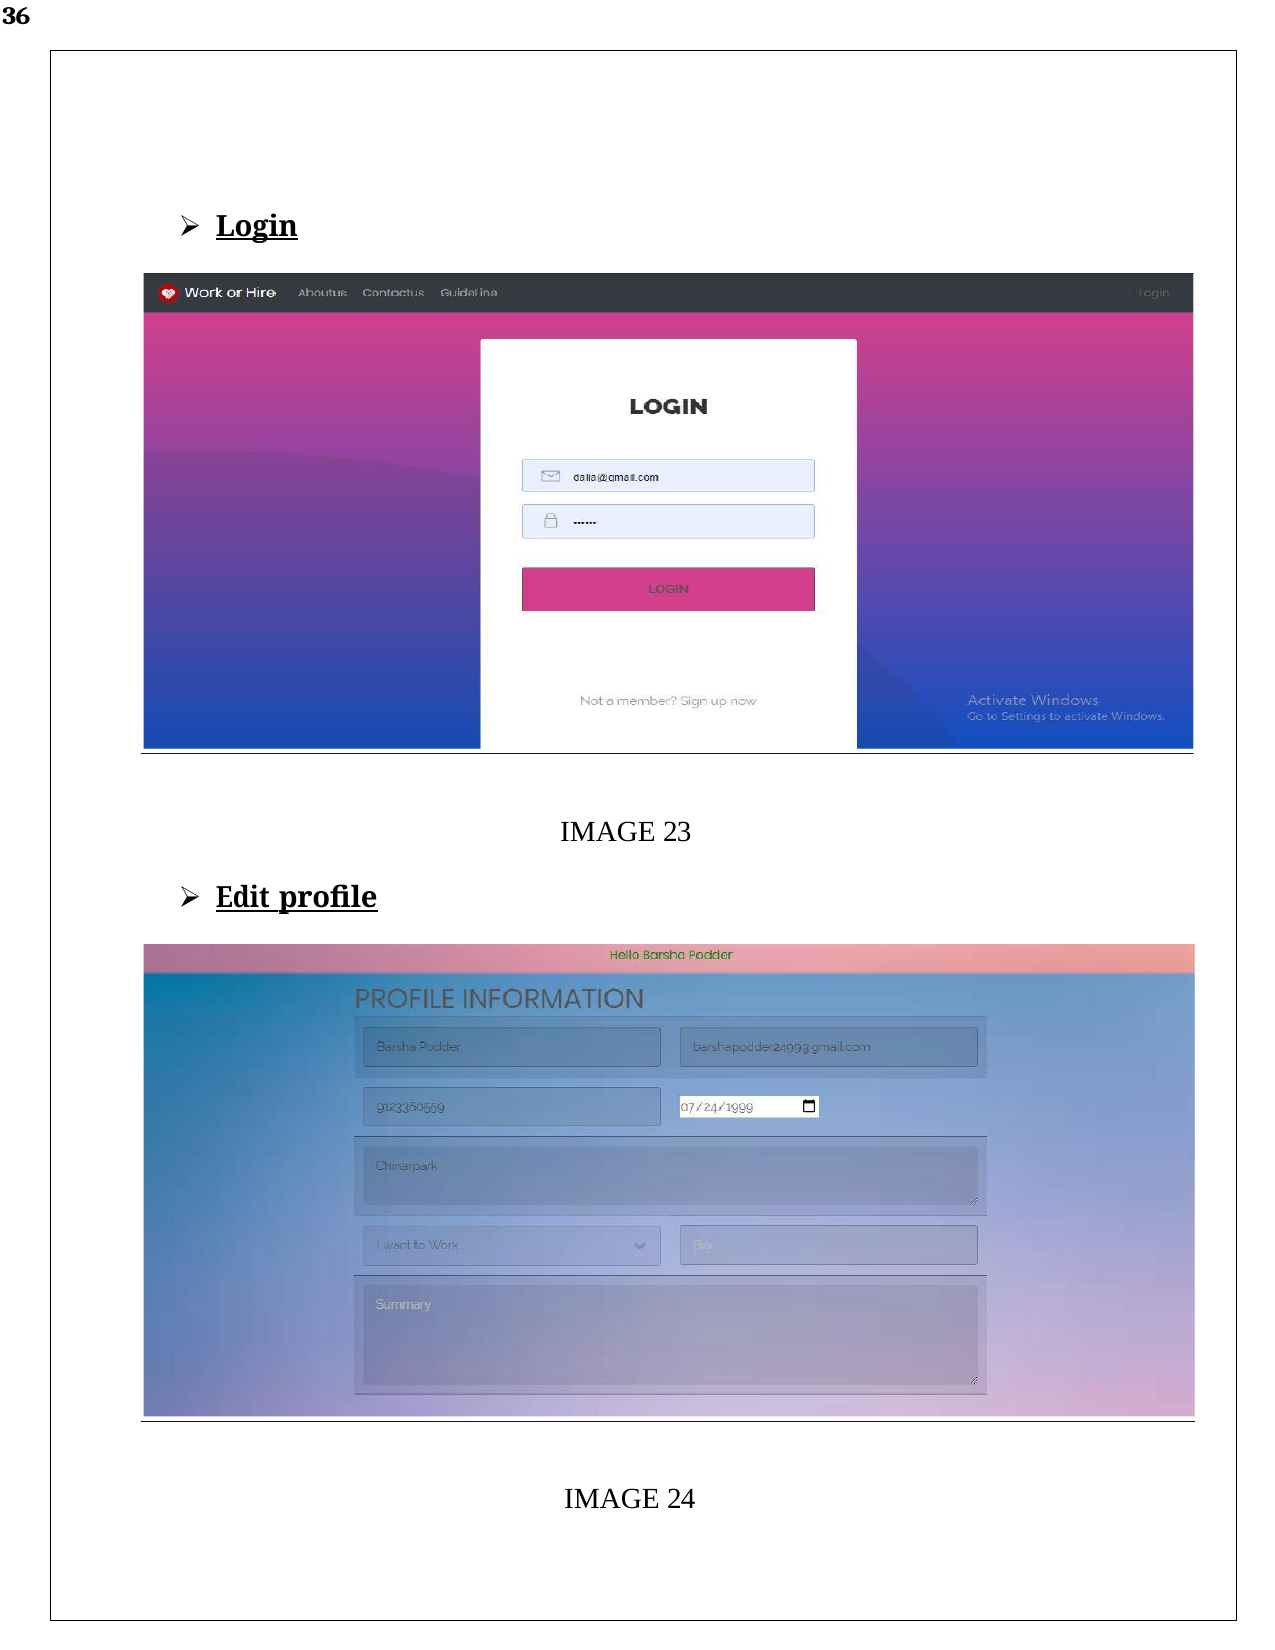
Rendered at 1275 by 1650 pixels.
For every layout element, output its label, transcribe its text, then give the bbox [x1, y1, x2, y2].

text IMAGE 24 [75, 1481, 1185, 1515]
picture [140, 273, 1194, 754]
text IMAGE 23 [75, 814, 1177, 848]
picture [140, 944, 1195, 1422]
subtitle Edit profile [178, 876, 1236, 916]
subtitle Login [178, 205, 1236, 244]
